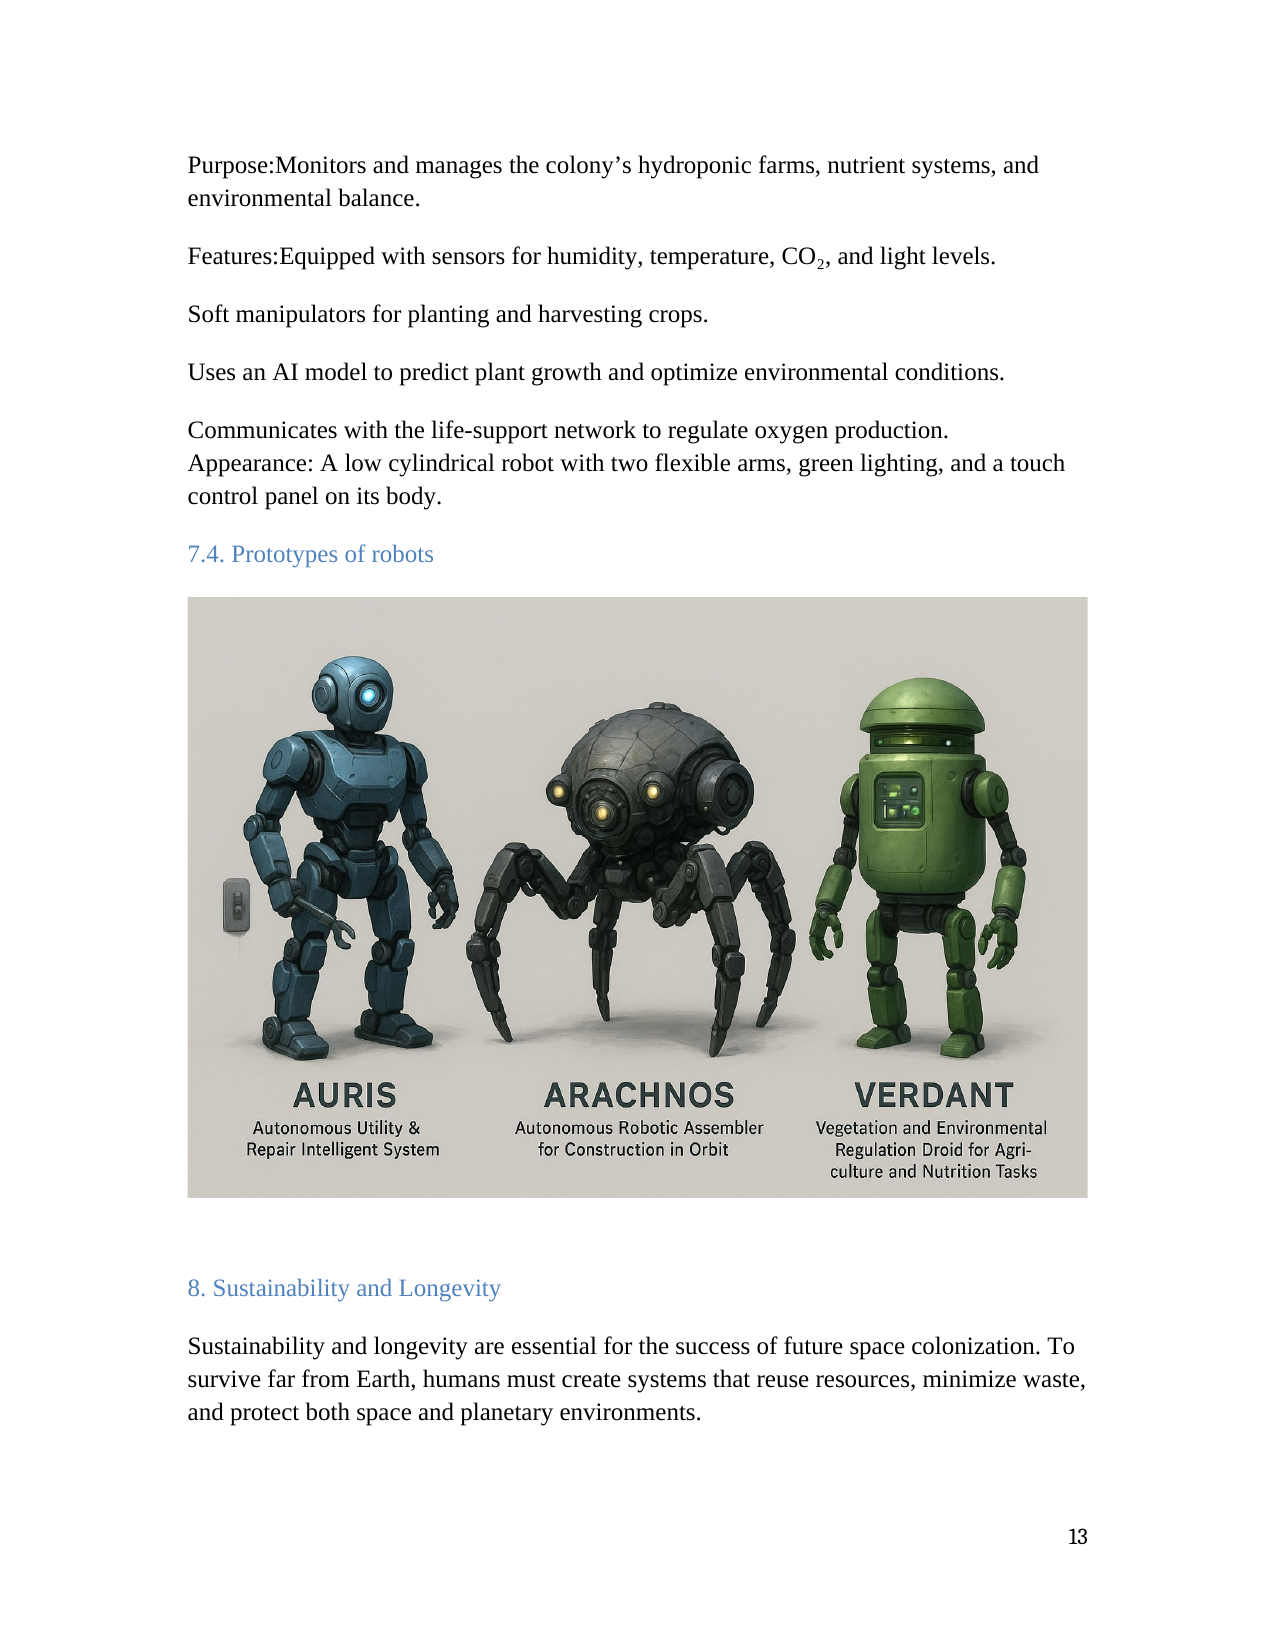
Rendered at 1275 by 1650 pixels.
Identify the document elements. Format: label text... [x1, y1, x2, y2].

picture [187, 597, 1088, 1198]
text Communicates with the life-support network to regulate oxygen production. Appearance: A low cylindrical robot with two flexible arms, green lighting, and a touch control panel on its body. [187, 415, 1087, 510]
text Purpose:Monitors and manages the colony’s hydroponic farms, nutrient systems, and environmental balance. [187, 150, 1087, 212]
text Features:Equipped with sensors for humidity, temperature, CO₂, and light levels. [187, 241, 1087, 270]
text 7.4. Prototypes of robots [187, 539, 1087, 568]
text Sustainability and longevity are essential for the success of future space colonization. To survive far from Earth, humans must create systems that reuse resources, minimize waste, and protect both space and planetary environments. [187, 1331, 1087, 1426]
text Uses an AI model to predict plant growth and optimize environmental conditions. [187, 357, 1087, 386]
text Soft manipulators for planting and harvesting crops. [187, 299, 1087, 328]
subtitle 8. Sustainability and Longevity [187, 1273, 1087, 1302]
